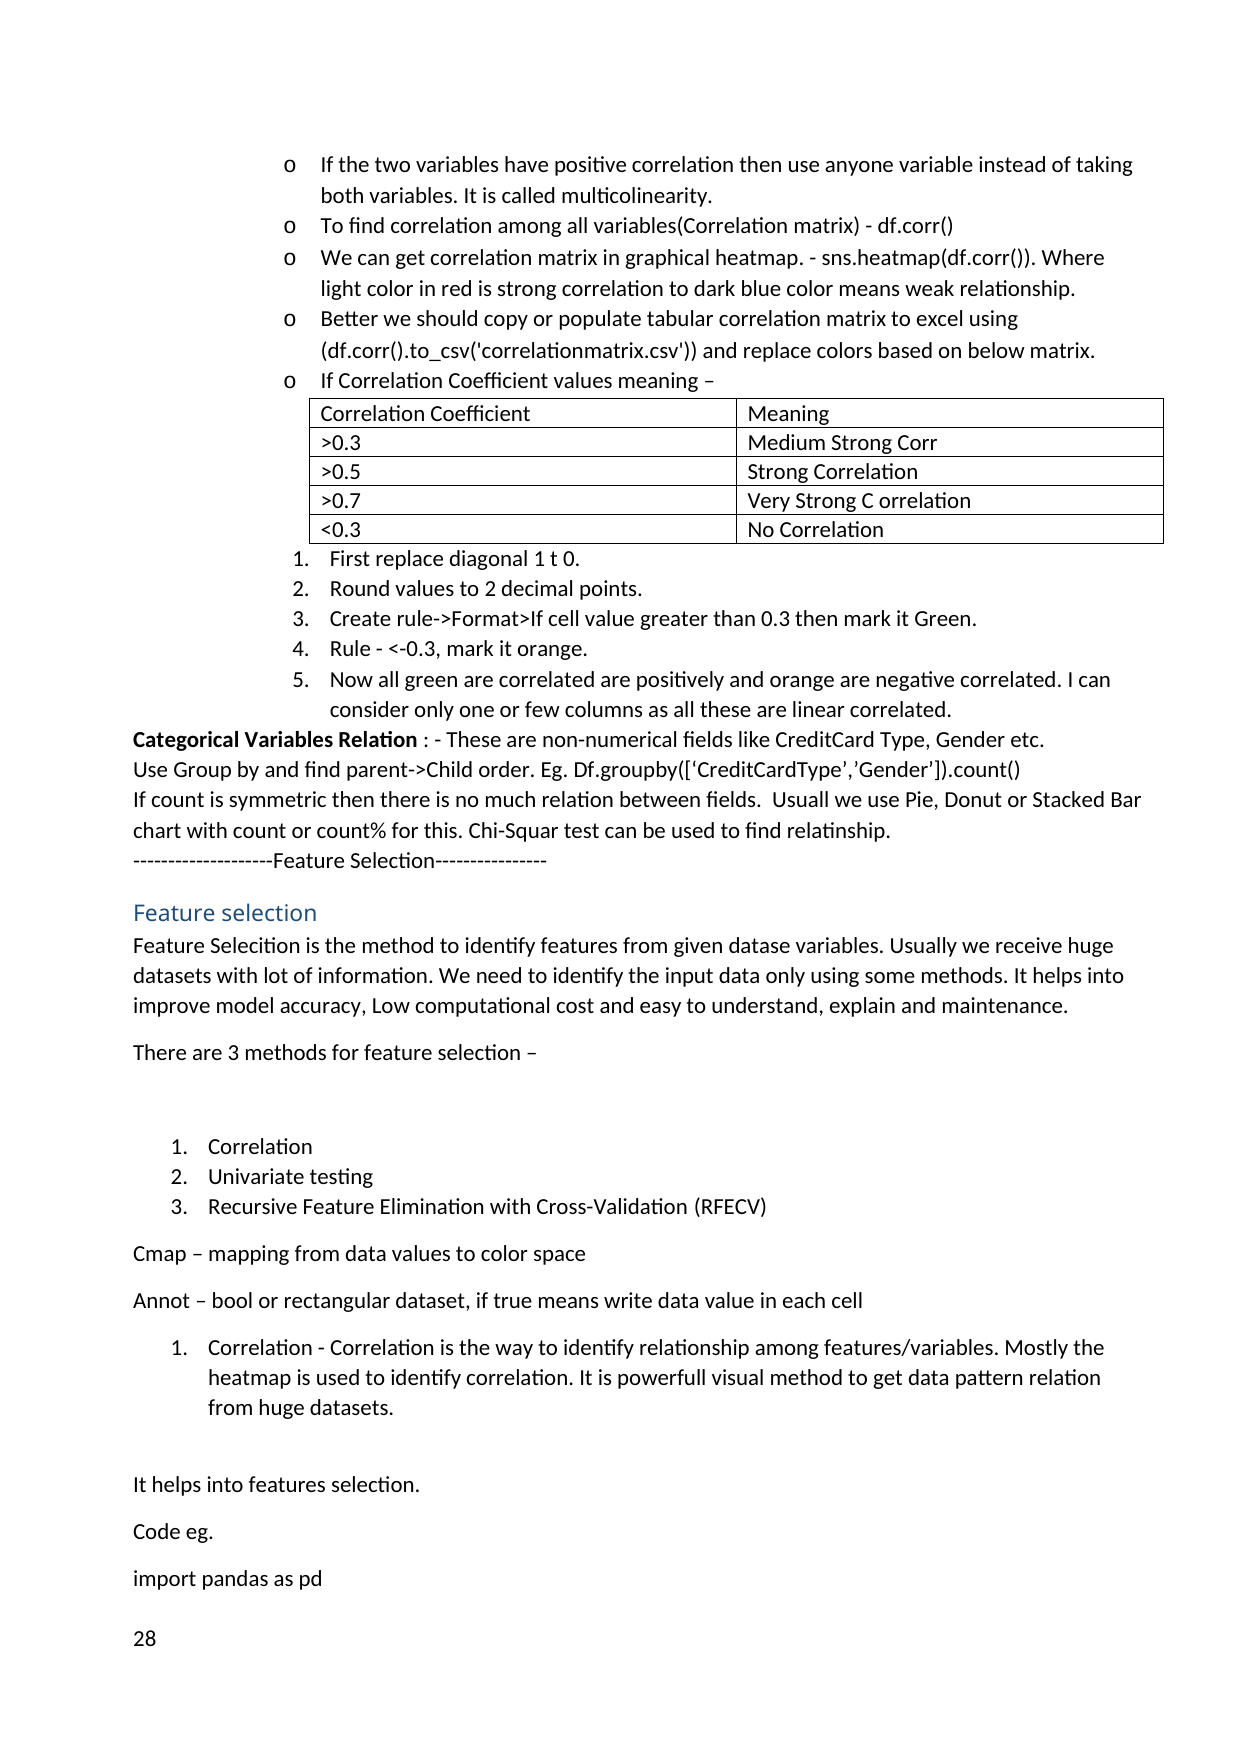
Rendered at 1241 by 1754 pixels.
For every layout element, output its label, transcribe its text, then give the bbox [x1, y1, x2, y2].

list Better we should copy or populate tabular correlation matrix to excel using (df.corr().to_csv('correlationmatrix.csv')) and replace colors based on below matrix. [283, 304, 1152, 364]
text Use Group by and find parent->Child order. Eg. Df.groupby([‘CreditCardType’,’Gender’]).count() [133, 755, 1152, 783]
text There are 3 methods for feature selection – [133, 1038, 1152, 1066]
table_header Meaning [737, 399, 1163, 427]
table_cell Strong Correlation [737, 457, 1163, 485]
table_cell >0.7 [310, 486, 736, 514]
list Round values to 2 decimal points. [292, 574, 1152, 602]
table_cell >0.3 [310, 428, 736, 456]
table_cell <0.3 [310, 515, 736, 543]
list Recursive Feature Elimination with Cross-Validation (RFECV) [170, 1192, 1152, 1220]
table_cell No Correlation [737, 515, 1163, 543]
text Cmap – mapping from data values to color space [133, 1239, 1152, 1267]
list Create rule->Format>If cell value greater than 0.3 then mark it Green. [292, 604, 1152, 632]
list If Correlation Coefficient values meaning – [283, 366, 1152, 395]
table_cell Very Strong C orrelation [737, 486, 1163, 514]
list Correlation - Correlation is the way to identify relationship among features/variables. Mostly the heatmap is used to identify correlation. It is powerfull visual method to get data pattern relation from huge datasets. [170, 1333, 1152, 1421]
text If count is symmetric then there is no much relation between fields. Usuall we use Pie, Donut or Stacked Bar chart with count or count% for this. Chi-Squar test can be used to find relatinship. [133, 786, 1152, 844]
list If the two variables have positive correlation then use anyone variable instead of taking both variables. It is called multicolinearity. [283, 150, 1152, 209]
list First replace diagonal 1 t 0. [292, 544, 1152, 572]
list Now all green are correlated are positively and orange are negative correlated. I can consider only one or few columns as all these are linear correlated. [292, 665, 1152, 723]
text --------------------Feature Selection---------------- [133, 846, 1152, 874]
list To find correlation among all variables(Correlation matrix) - df.corr() [283, 212, 1152, 241]
text Code eg. [133, 1517, 1152, 1545]
list We can get correlation matrix in graphical heatmap. - sns.heatmap(df.corr()). Where light color in red is strong correlation to dark blue color means weak relationship. [283, 243, 1152, 302]
table_cell Medium Strong Corr [737, 428, 1163, 456]
text Annot – bool or rectangular dataset, if true means write data value in each cell [133, 1286, 1152, 1314]
subtitle Feature selection [133, 897, 1152, 928]
table_header Correlation Coefficient [310, 399, 736, 427]
text Feature Selecition is the method to identify features from given datase variables. Usually we receive huge datasets with lot of information. We need to identify the input data only using some methods. It helps into improve model accuracy, Low computational cost and easy to understand, explain and maintenance. [133, 931, 1152, 1019]
table_cell >0.5 [310, 457, 736, 485]
text It helps into features selection. [133, 1470, 1152, 1498]
list Correlation [170, 1132, 1152, 1160]
list Rule - <-0.3, mark it orange. [292, 634, 1152, 663]
text Categorical Variables Relation : - These are non-numerical fields like CreditCard Type, Gender etc. [133, 725, 1152, 753]
list Univariate testing [170, 1162, 1152, 1190]
text import pandas as pd [133, 1564, 1152, 1592]
